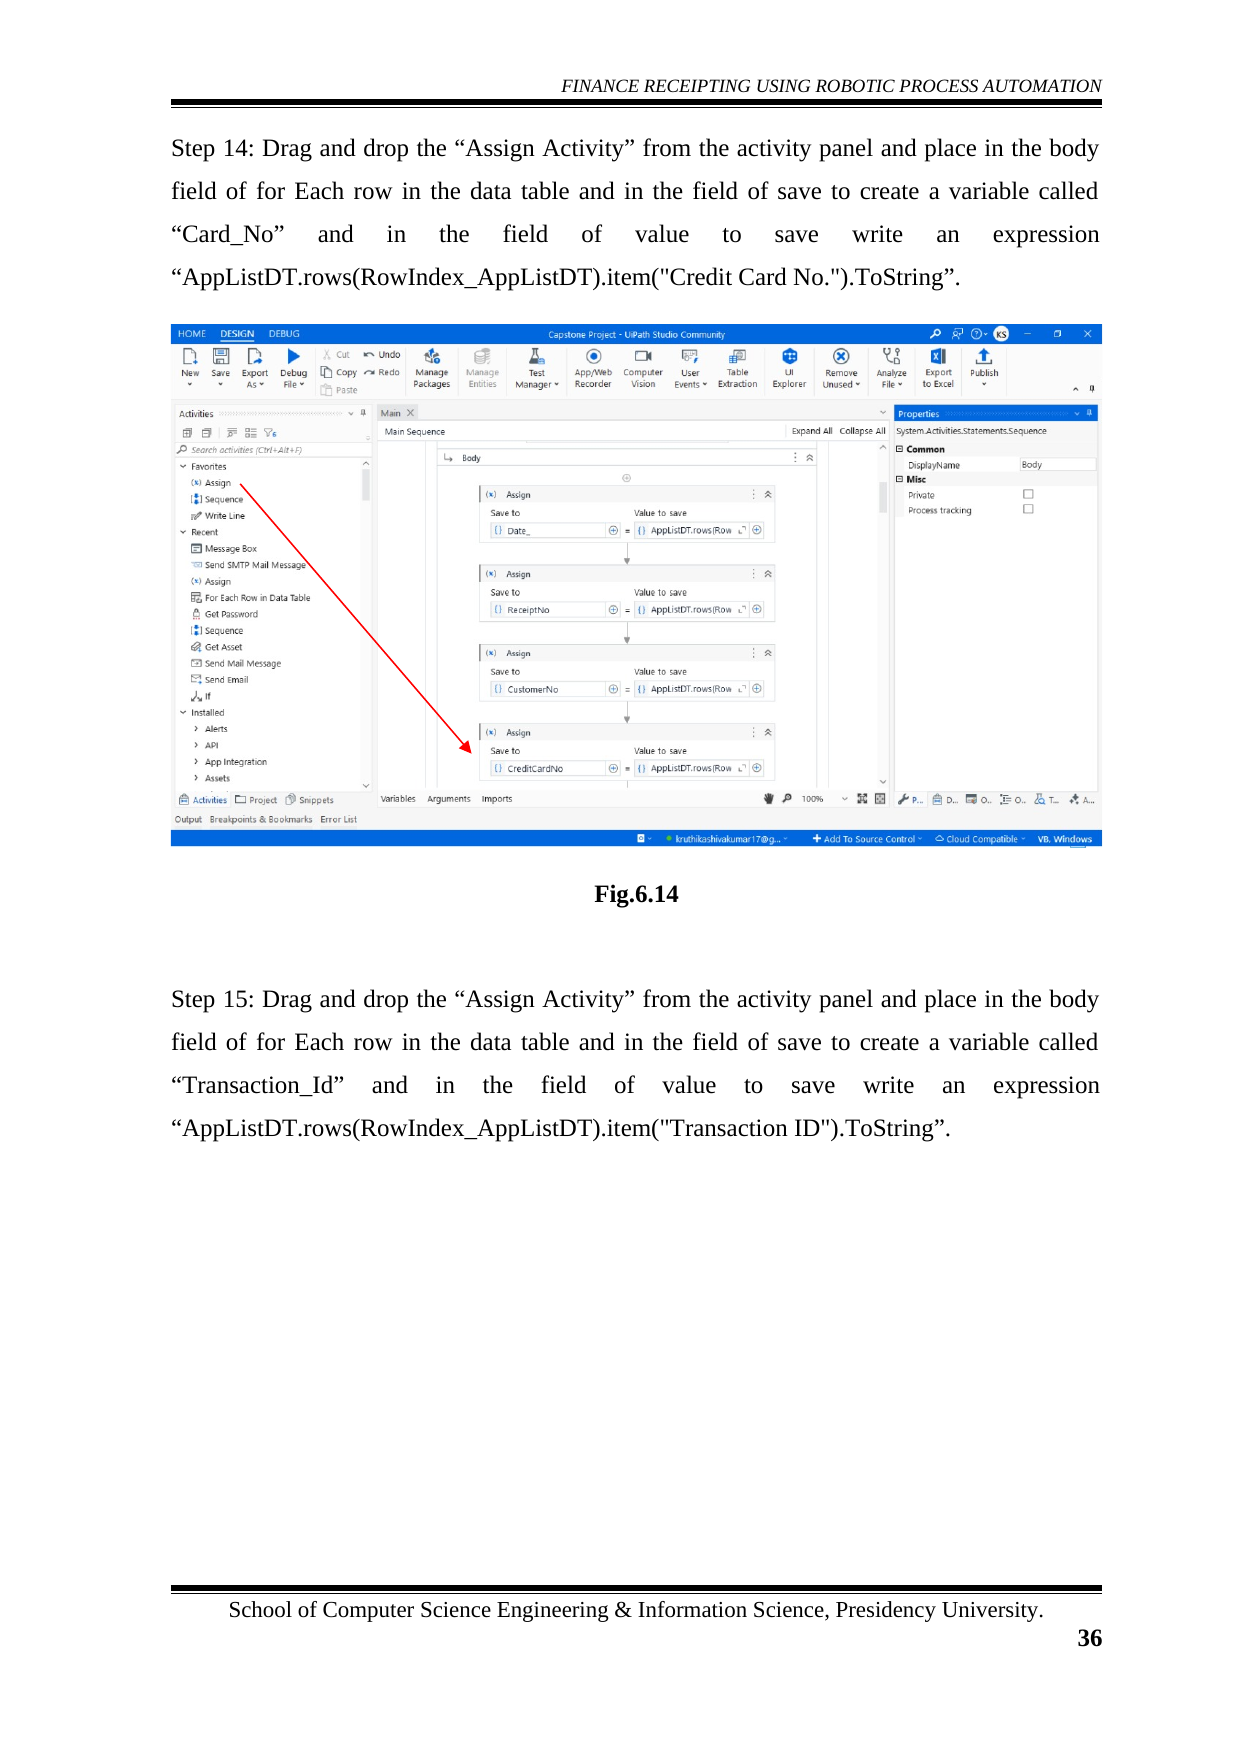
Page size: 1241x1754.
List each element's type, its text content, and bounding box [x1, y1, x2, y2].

text Step 14: Drag and drop the “Assign Activity” from the activity panel and place in the body field of for Each row in the data table and in the field of save to create a variable called “Card_No” and in the field of value to save write an expression “AppListDT.rows(RowIndex_AppListDT).item("Credit Card No.").ToString”. [171, 133, 1101, 291]
text Step 15: Drag and drop the “Assign Activity” from the activity panel and place in the body field of for Each row in the data table and in the field of save to create a variable called “Transaction_Id” and in the field of value to save write an expression “AppListDT.rows(RowIndex_AppListDT).item("Transaction ID").ToString”. [171, 984, 1101, 1142]
picture [170, 324, 1103, 848]
text Fig.6.14 [171, 879, 1102, 908]
